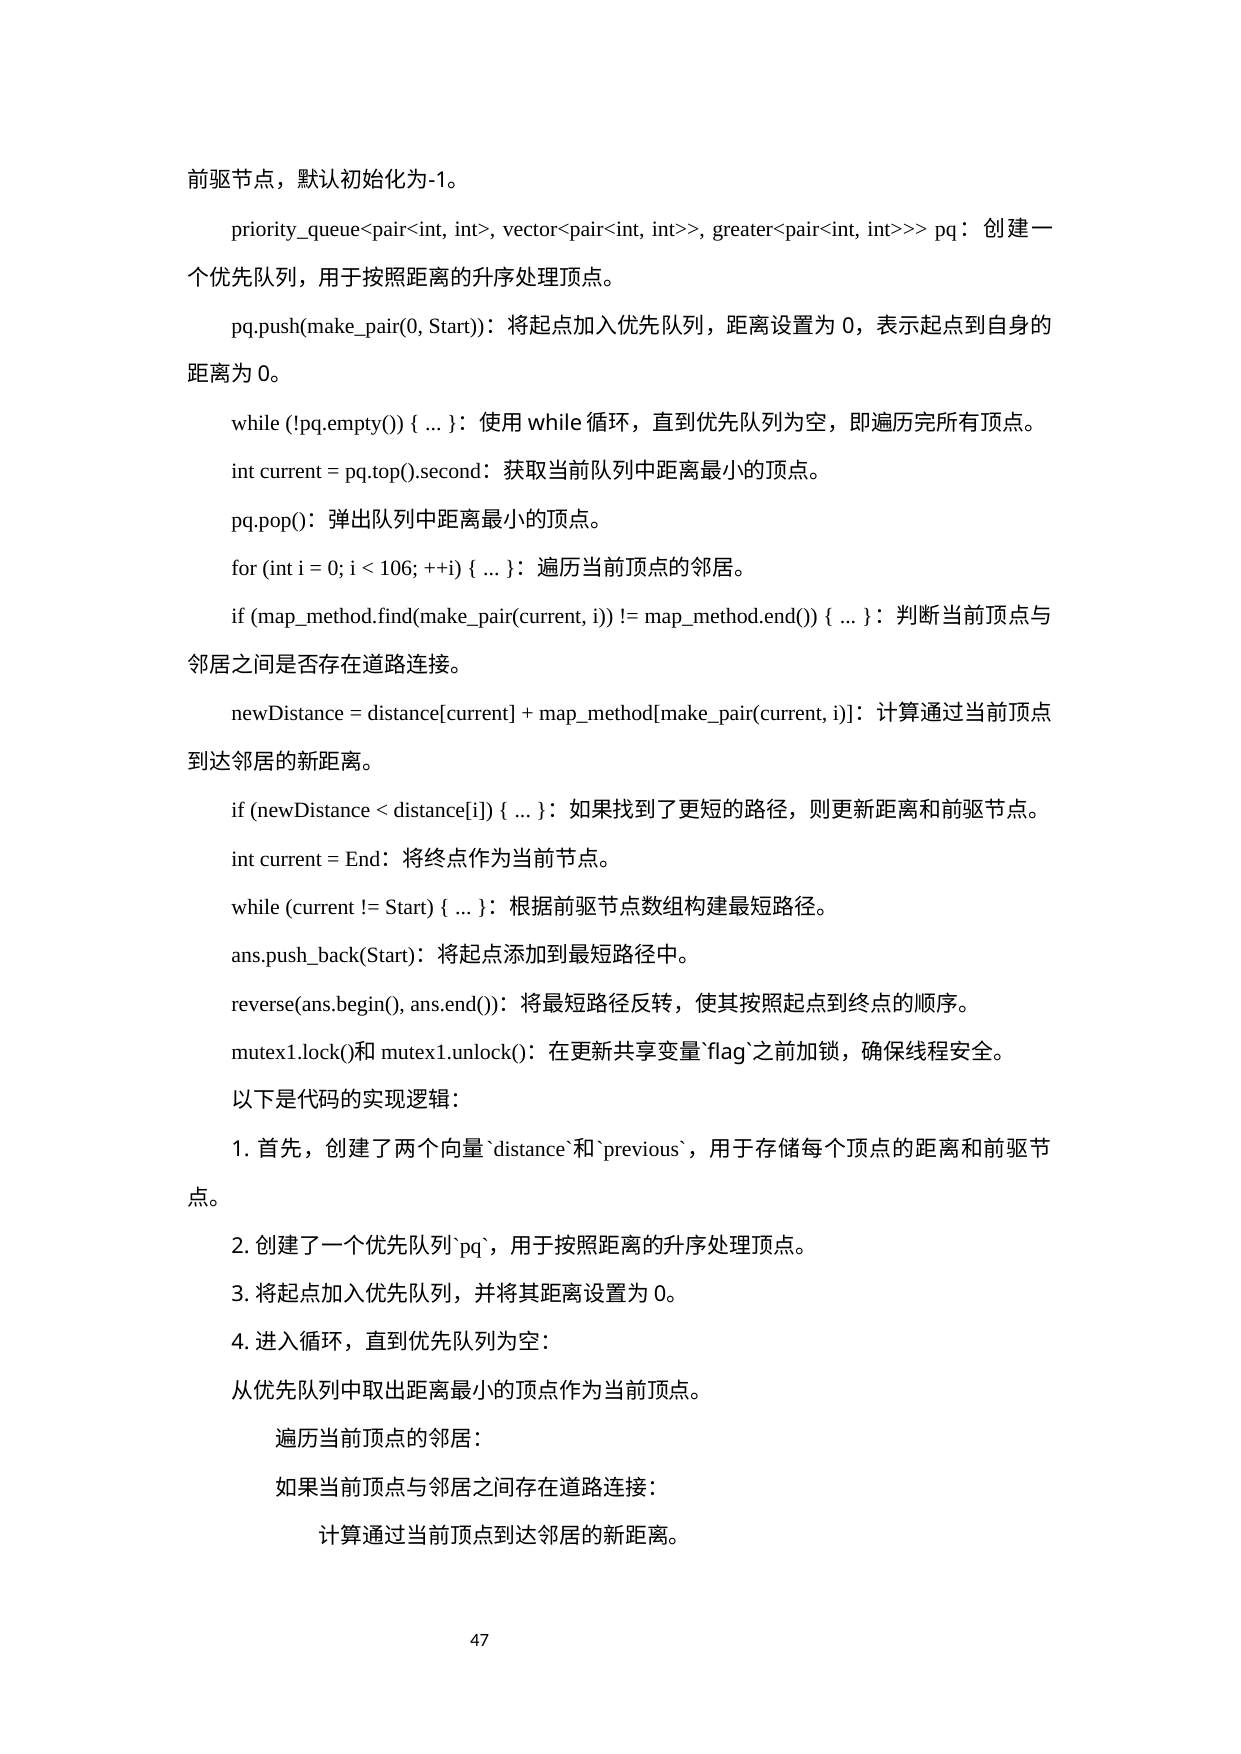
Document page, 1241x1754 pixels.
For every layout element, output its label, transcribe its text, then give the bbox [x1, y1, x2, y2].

text 3. 将起点加入优先队列，并将其距离设置为0。 [187, 1276, 1053, 1308]
text if (map_method.find(make_pair(current, i)) != map_method.end()) { ... }：判断当前顶点与邻居之间是否存在道路连接。 [187, 598, 1053, 679]
text 以下是代码的实现逻辑： [187, 1082, 1053, 1114]
text 1. 首先，创建了两个向量`distance`和`previous`，用于存储每个顶点的距离和前驱节点。 [187, 1130, 1053, 1212]
text 遍历当前顶点的邻居： [187, 1421, 1053, 1453]
text priority_queue<pair<int, int>, vector<pair<int, int>>, greater<pair<int, int>>> pq：创建一个优先队列，用于按照距离的升序处理顶点。 [187, 210, 1053, 292]
text if (newDistance < distance[i]) { ... }：如果找到了更短的路径，则更新距离和前驱节点。 [187, 792, 1053, 824]
text pq.push(make_pair(0, Start))：将起点加入优先队列，距离设置为0，表示起点到自身的距离为0。 [187, 307, 1053, 389]
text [187, 162, 1053, 194]
text while (current != Start) { ... }：根据前驱节点数组构建最短路径。 [187, 889, 1053, 921]
text 从优先队列中取出距离最小的顶点作为当前顶点。 [187, 1372, 1053, 1405]
text 如果当前顶点与邻居之间存在道路连接： [187, 1469, 1053, 1502]
text pq.pop()：弹出队列中距离最小的顶点。 [187, 501, 1053, 534]
text reverse(ans.begin(), ans.end())：将最短路径反转，使其按照起点到终点的顺序。 [187, 985, 1053, 1018]
text 2. 创建了一个优先队列`pq`，用于按照距离的升序处理顶点。 [187, 1227, 1053, 1260]
text for (int i = 0; i < 106; ++i) { ... }：遍历当前顶点的邻居。 [187, 549, 1053, 582]
text ans.push_back(Start)：将起点添加到最短路径中。 [187, 937, 1053, 969]
text int current = End：将终点作为当前节点。 [187, 840, 1053, 873]
text 计算通过当前顶点到达邻居的新距离。 [187, 1517, 1053, 1550]
text 4. 进入循环，直到优先队列为空： [187, 1324, 1053, 1357]
text mutex1.lock()和mutex1.unlock()：在更新共享变量`flag`之前加锁，确保线程安全。 [187, 1034, 1053, 1066]
text while (!pq.empty()) { ... }：使用while循环，直到优先队列为空，即遍历完所有顶点。 [187, 404, 1053, 437]
text newDistance = distance[current] + map_method[make_pair(current, i)]：计算通过当前顶点到达邻居的新距离。 [187, 695, 1053, 776]
text int current = pq.top().second：获取当前队列中距离最小的顶点。 [187, 453, 1053, 485]
